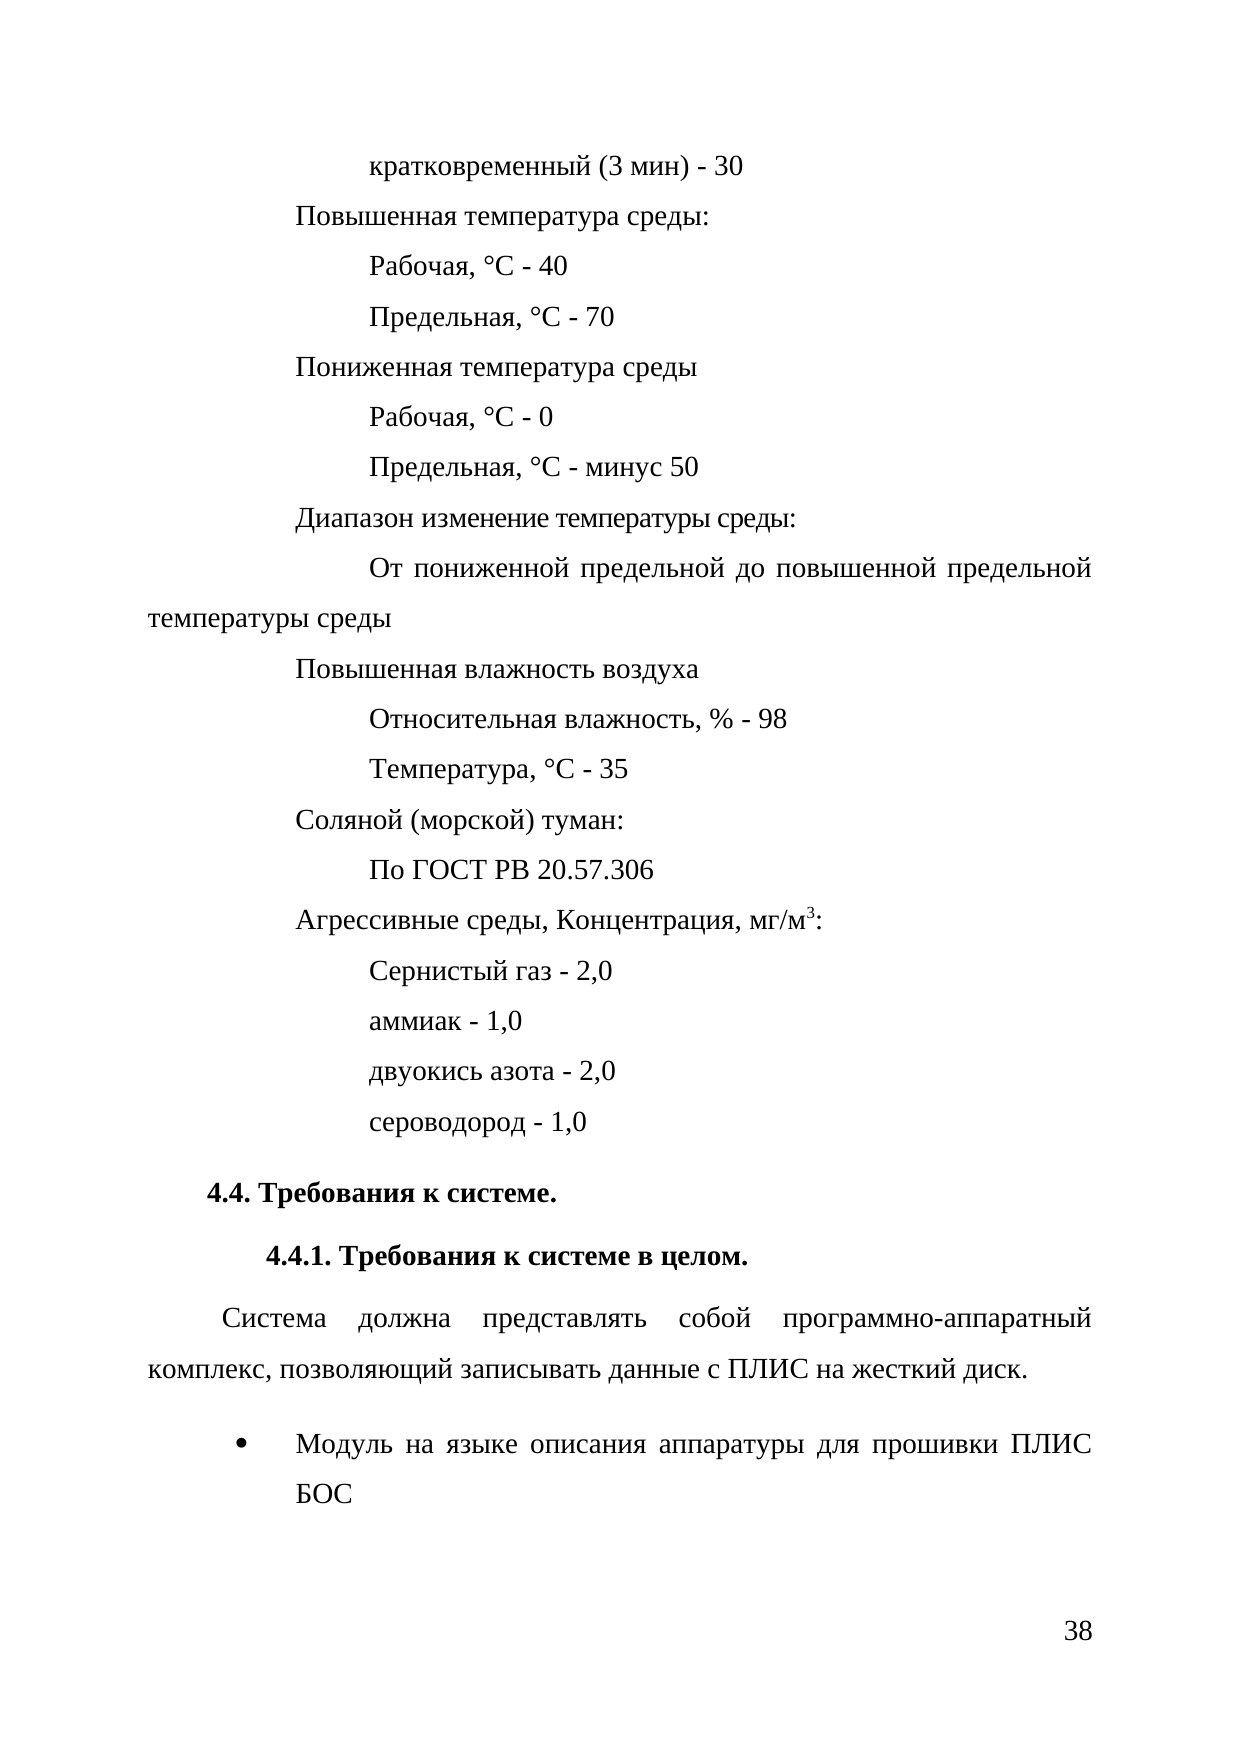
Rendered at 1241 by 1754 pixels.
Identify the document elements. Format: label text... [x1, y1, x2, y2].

text Рабочая, °С - 0 [148, 399, 1092, 433]
text Агрессивные среды, Концентрация, мг/м3: [148, 902, 1092, 936]
text Повышенная температура среды: [148, 198, 1092, 232]
text Повышенная влажность воздуха [148, 651, 1092, 684]
subtitle 4.4. Требования к системе. [148, 1175, 1092, 1208]
text Соляной (морской) туман: [148, 802, 1092, 835]
text Температура, °С - 35 [148, 751, 1092, 785]
text двуокись азота - 2,0 [148, 1053, 1092, 1087]
text Система должна представлять собой программно-аппаратный комплекс, позволяющий записывать данные с ПЛИС на жесткий диск. [148, 1300, 1092, 1384]
text Предельная, °С - 70 [148, 299, 1092, 332]
text аммиак - 1,0 [148, 1003, 1092, 1037]
text сероводород - 1,0 [148, 1104, 1092, 1137]
subtitle 4.4.1. Требования к системе в целом. [148, 1238, 1092, 1271]
text Предельная, °С - минус 50 [148, 449, 1092, 483]
text От пониженной предельной до повышенной предельной температуры среды [148, 550, 1092, 634]
text Пониженная температура среды [148, 349, 1092, 382]
text Диапазон изменение температуры среды: [148, 500, 1092, 533]
text Относительная влажность, % - 98 [148, 701, 1092, 735]
text Рабочая, °С - 40 [148, 248, 1092, 282]
text Модуль на языке описания аппаратуры для прошивки ПЛИС БОС [236, 1426, 1092, 1510]
text По ГОСТ РВ 20.57.306 [148, 852, 1092, 886]
text кратковременный (3 мин) - 30 [148, 148, 1092, 181]
text Сернистый газ - 2,0 [148, 953, 1092, 986]
